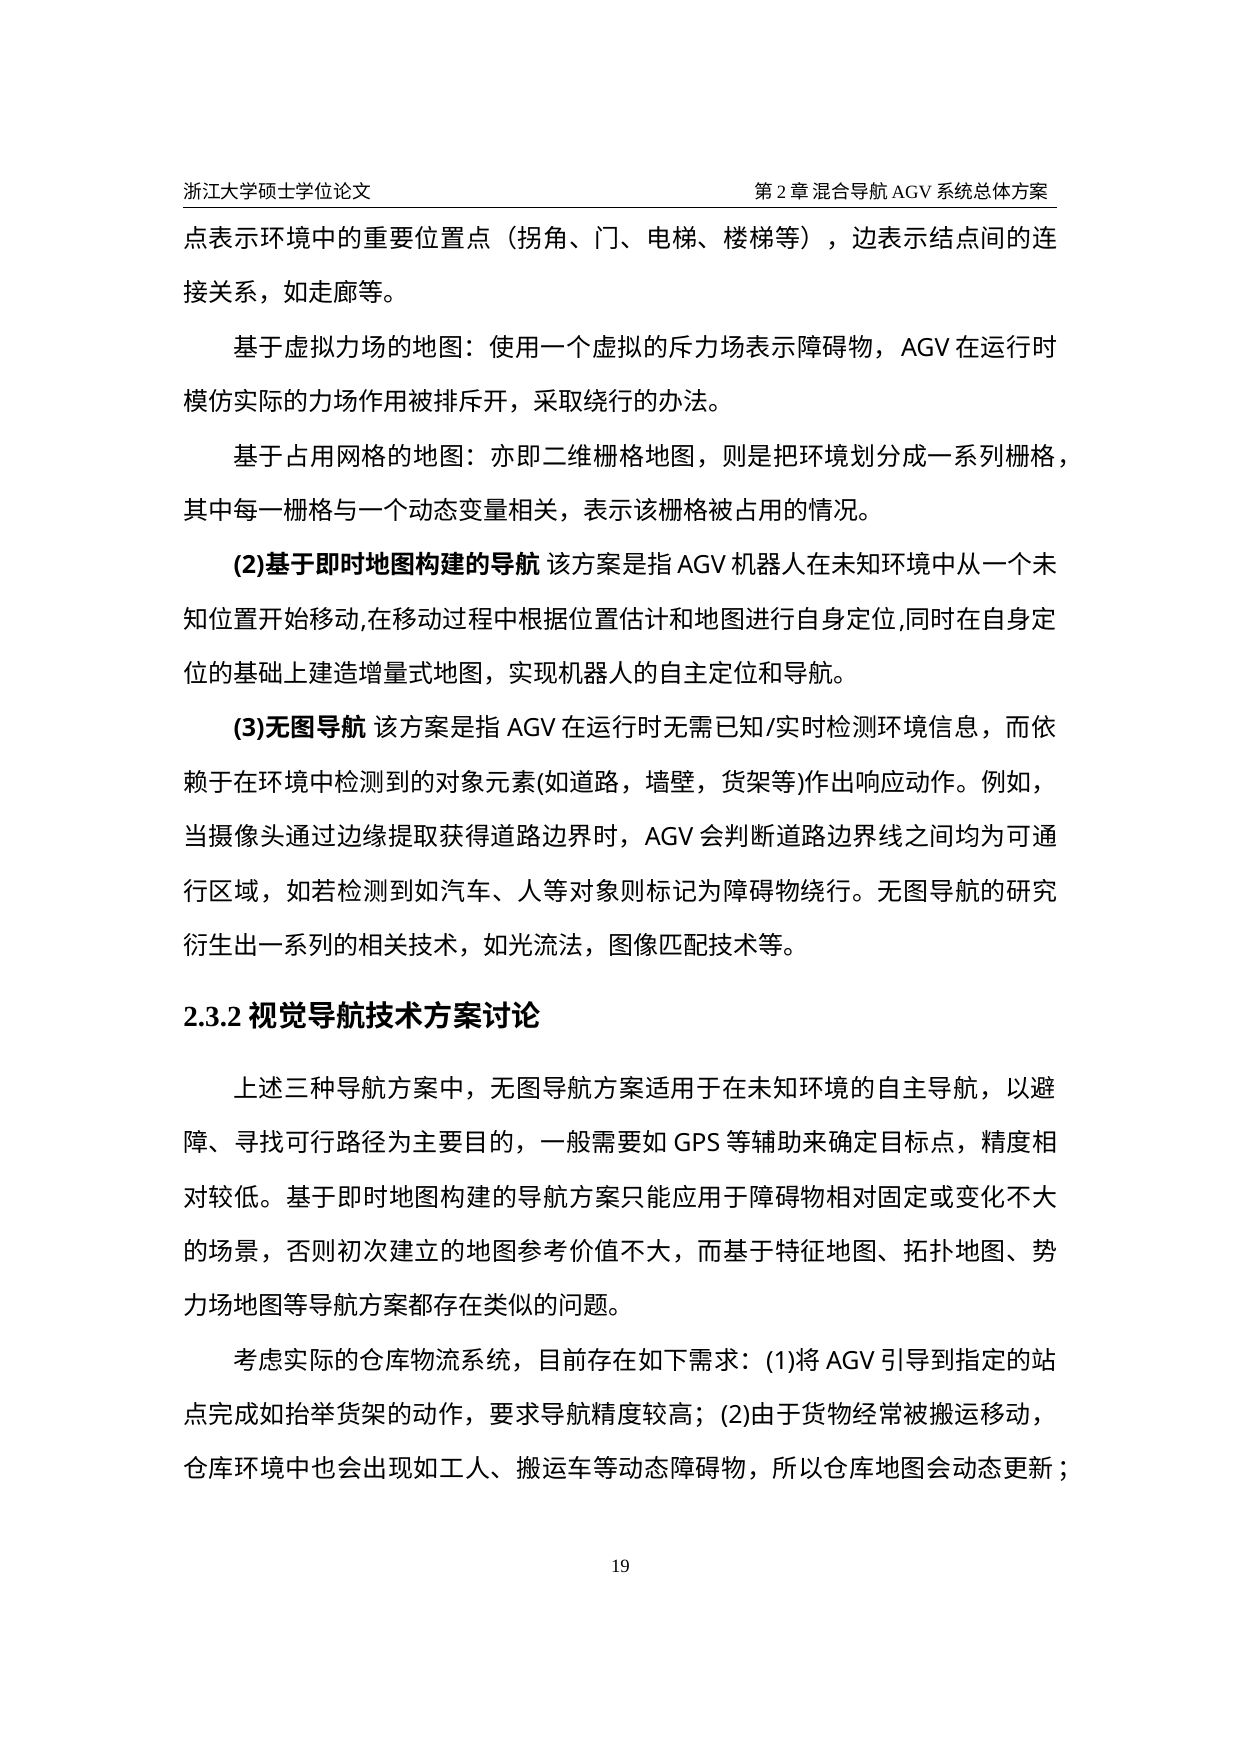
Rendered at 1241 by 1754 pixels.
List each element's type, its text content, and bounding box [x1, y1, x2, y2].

subtitle 视觉导航技术方案讨论 [183, 992, 1057, 1034]
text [183, 1340, 1057, 1485]
list 基于占用网格的地图：亦即二维栅格地图，则是把环境划分成一系列栅格，其中每一栅格与一个动态变量相关，表示该栅格被占用的情况。 [183, 436, 1057, 527]
text (2)基于即时地图构建的导航 该方案是指AGV机器人在未知环境中从一个未知位置开始移动,在移动过程中根据位置估计和地图进行自身定位,同时在自身定位的基础上建造增量式地图，实现机器人的自主定位和导航。 [183, 545, 1057, 690]
list 基于虚拟力场的地图：使用一个虚拟的斥力场表示障碍物，AGV在运行时模仿实际的力场作用被排斥开，采取绕行的办法。 [183, 327, 1057, 418]
text 上述三种导航方案中，无图导航方案适用于在未知环境的自主导航，以避障、寻找可行路径为主要目的，一般需要如GPS等辅助来确定目标点，精度相对较低。基于即时地图构建的导航方案只能应用于障碍物相对固定或变化不大的场景，否则初次建立的地图参考价值不大，而基于特征地图、拓扑地图、势力场地图等导航方案都存在类似的问题。 [183, 1068, 1057, 1322]
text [183, 218, 1057, 309]
text (3)无图导航 该方案是指AGV在运行时无需已知/实时检测环境信息，而依赖于在环境中检测到的对象元素(如道路，墙壁，货架等)作出响应动作。例如，当摄像头通过边缘提取获得道路边界时，AGV会判断道路边界线之间均为可通行区域，如若检测到如汽车、人等对象则标记为障碍物绕行。无图导航的研究衍生出一系列的相关技术，如光流法，图像匹配技术等。 [183, 708, 1057, 962]
